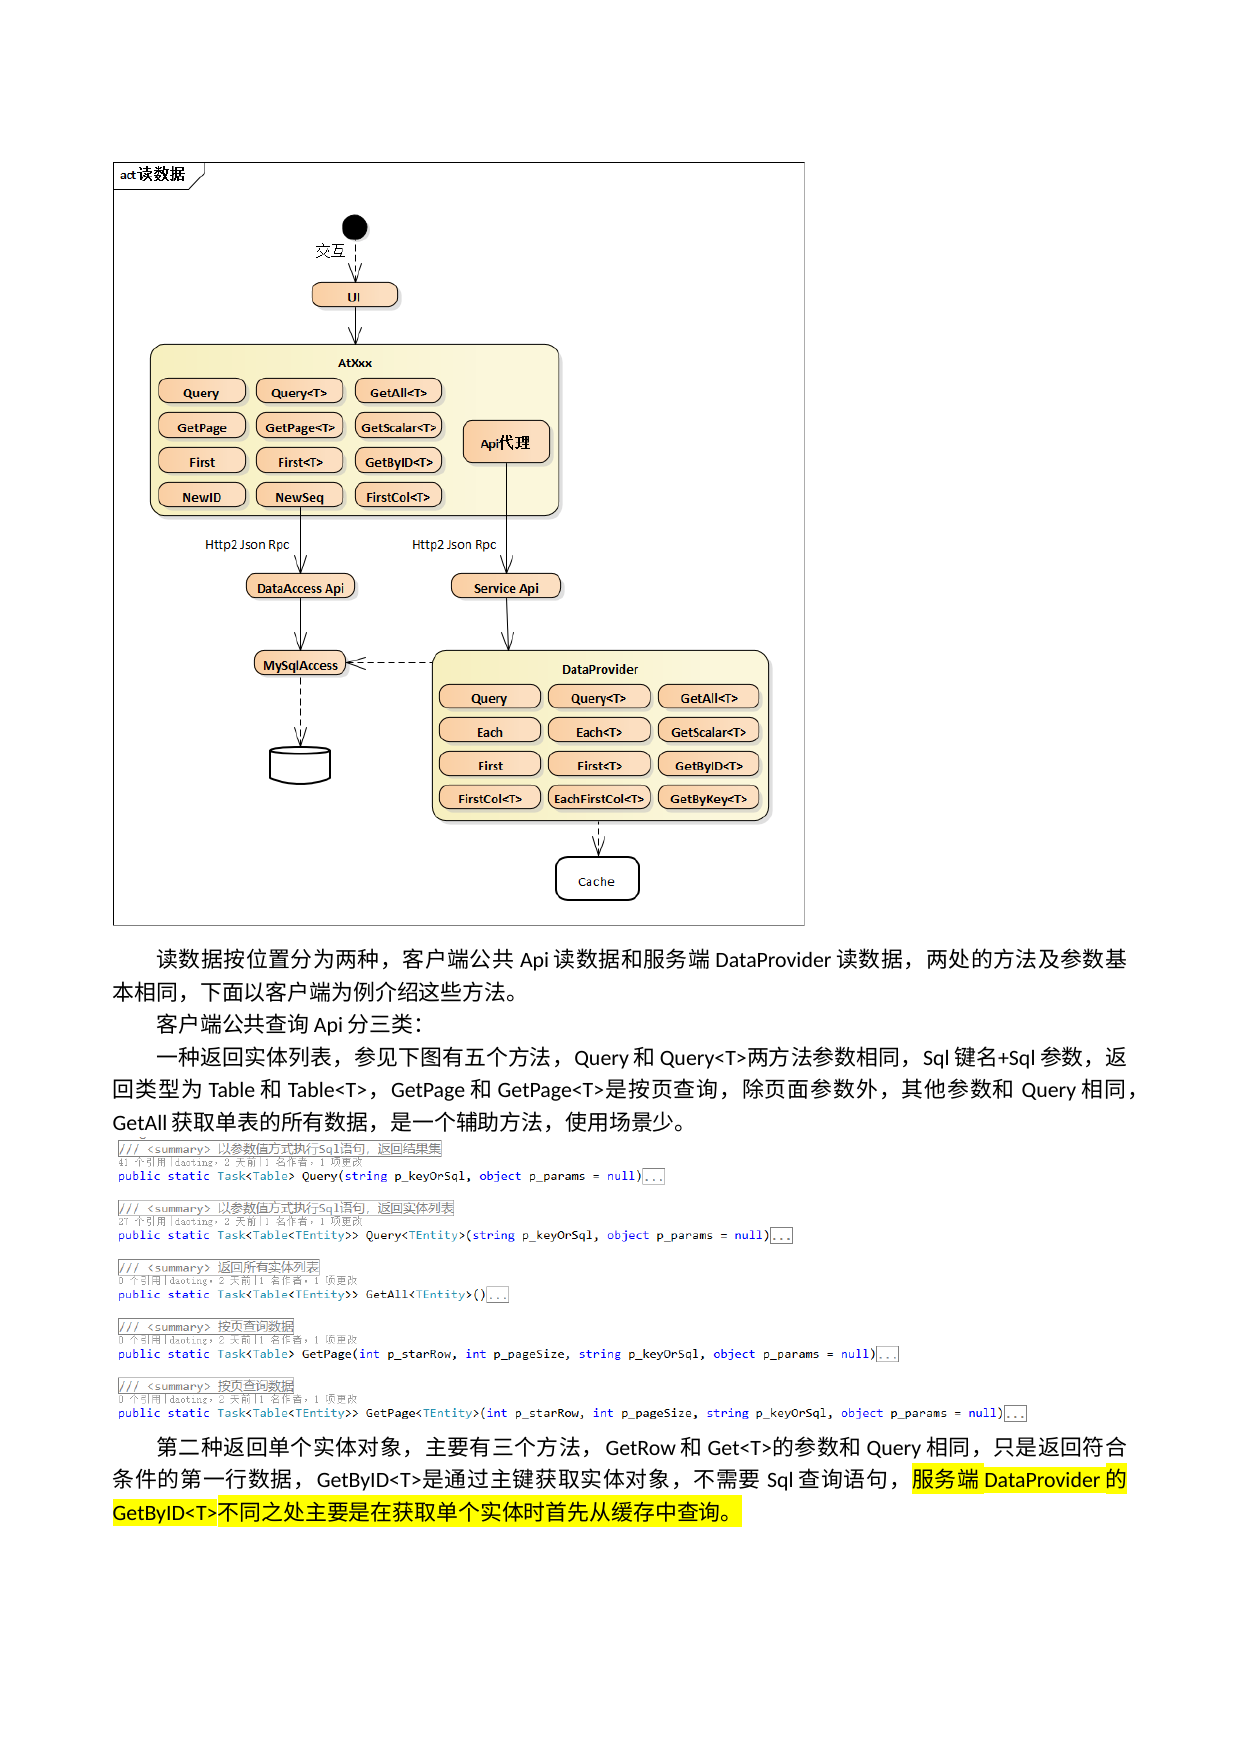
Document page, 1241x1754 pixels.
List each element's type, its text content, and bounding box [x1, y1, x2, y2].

picture [112, 1137, 1035, 1426]
text 一种返回实体列表，参见下图有五个方法，Query和Query<T>两方法参数相同，Sql键名+Sql参数，返回类型为Table和Table<T>，GetPage和GetPage<T>是按页查询，除页面参数外，其他参数和Query相同，GetAll获取单表的所有数据，是一个辅助方法，使用场景少。 [112, 1039, 1128, 1137]
text 读数据按位置分为两种，客户端公共Api读数据和服务端DataProvider读数据，两处的方法及参数基本相同，下面以客户端为例介绍这些方法。 [112, 942, 1128, 1007]
picture [112, 162, 805, 926]
text 第二种返回单个实体对象，主要有三个方法，GetRow和Get<T>的参数和Query相同，只是返回符合条件的第一行数据，GetByID<T>是通过主键获取实体对象，不需要Sql查询语句，服务端DataProvider的GetByID<T>不同之处主要是在获取单个实体时首先从缓存中查询。 [112, 1429, 1128, 1527]
text 客户端公共查询Api分三类： [112, 1007, 1128, 1039]
